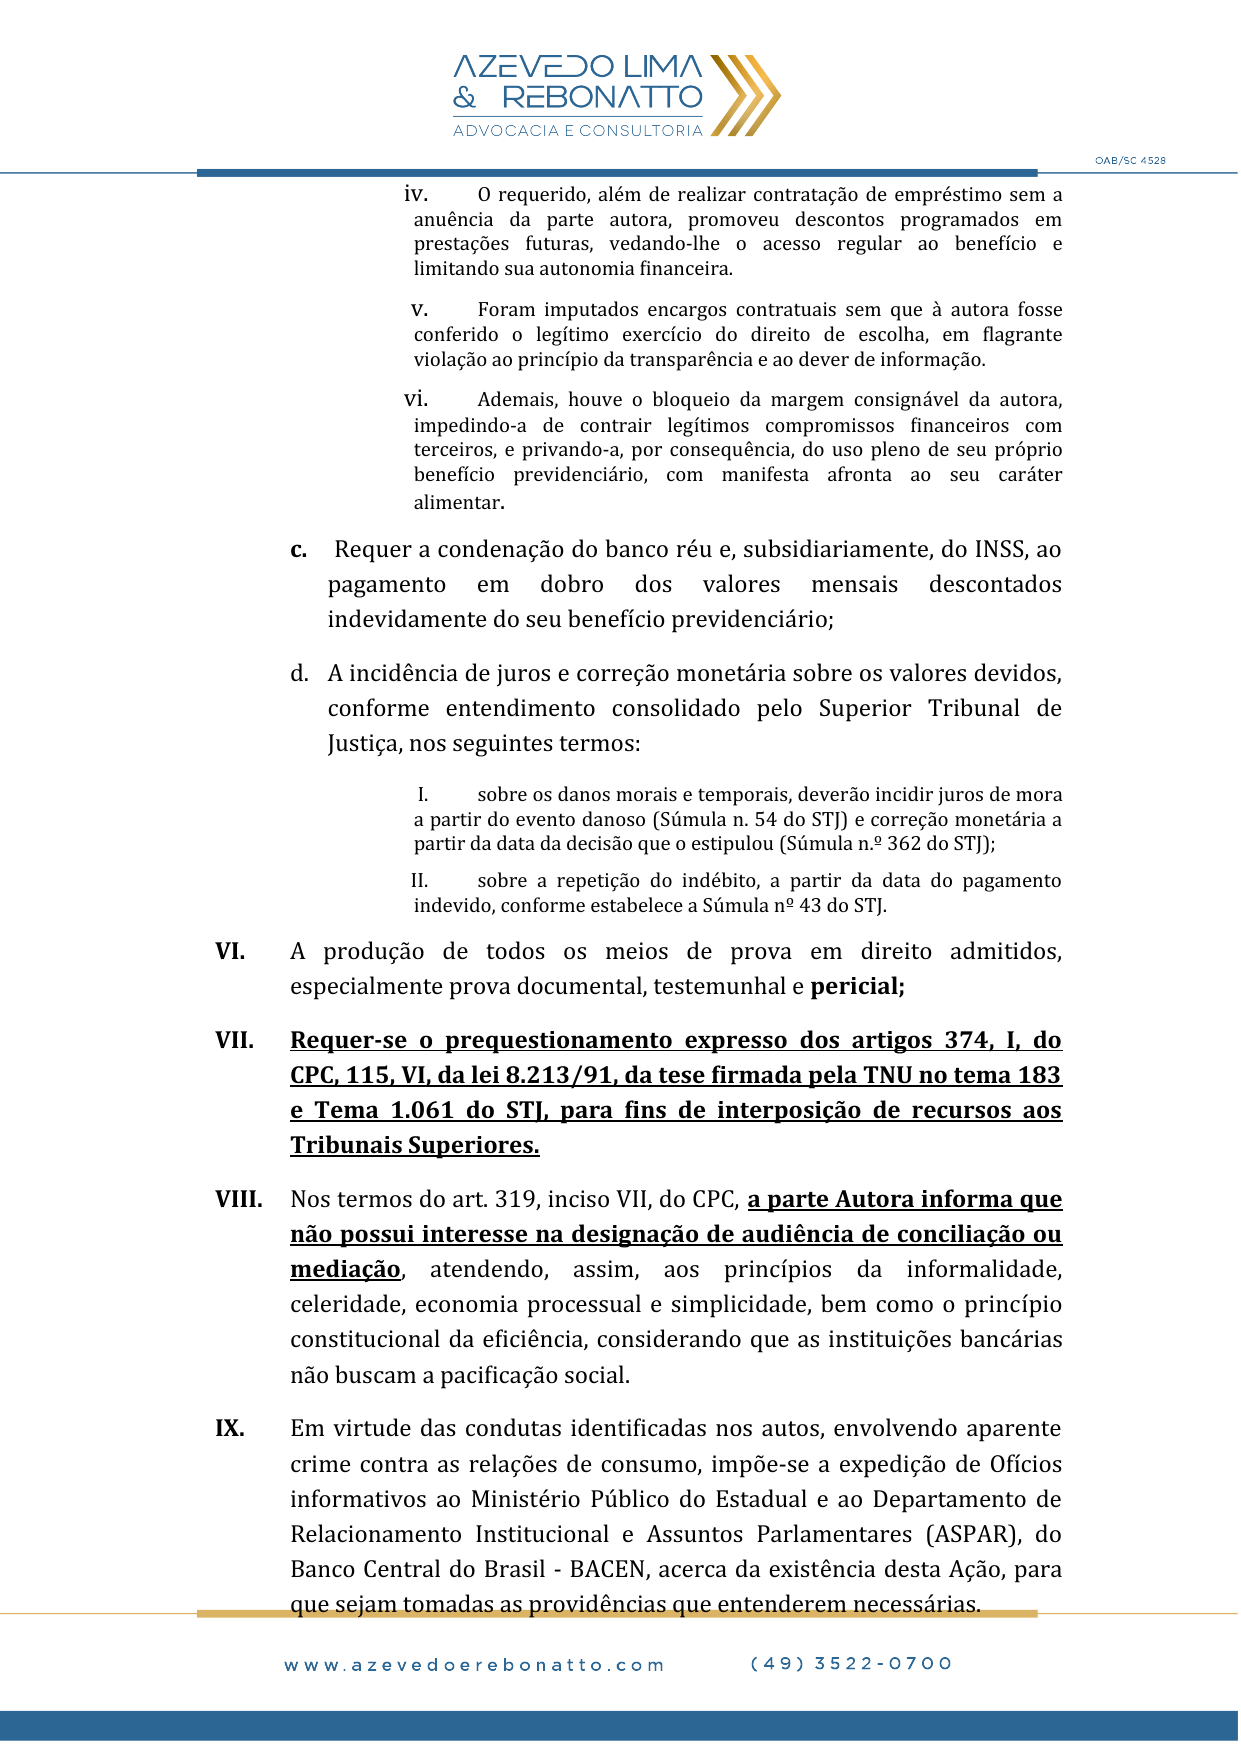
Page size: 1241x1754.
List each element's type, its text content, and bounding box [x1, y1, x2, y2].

list Foram imputados encargos contratuais sem que à autora fosse conferido o legítimo exercício do direito de escolha, em flagrante violação ao princípio da transparência e ao dever de informação. [413, 292, 1063, 371]
list A produção de todos os meios de prova em direito admitidos, especialmente prova documental, testemunhal e pericial; [215, 936, 1063, 1000]
picture [0, 0, 1238, 1741]
list sobre os danos morais e temporais, deverão incidir juros de mora a partir do evento danoso (Súmula n. 54 do STJ) e correção monetária a partir da data da decisão que o estipulou (Súmula n.º 362 do STJ); [413, 782, 1063, 855]
list A incidência de juros e correção monetária sobre os valores devidos, conforme entendimento consolidado pelo Superior Tribunal de Justiça, nos seguintes termos: [290, 658, 1063, 757]
list Requer a condenação do banco réu e, subsidiariamente, do INSS, ao pagamento em dobro dos valores mensais descontados indevidamente do seu benefício previdenciário; [290, 534, 1063, 633]
list Ademais, houve o bloqueio da margem consignável da autora, impedindo-a de contrair legítimos compromissos financeiros com terceiros, e privando-a, por consequência, do uso pleno de seu próprio benefício previdenciário, com manifesta afronta ao seu caráter alimentar. [413, 383, 1063, 515]
list Requer-se o prequestionamento expresso dos artigos 374, I, do CPC, 115, VI, da lei 8.213/91, da tese firmada pela TNU no tema 183 e Tema 1.061 do STJ, para fins de interposição de recursos aos Tribunais Superiores. [215, 1024, 1063, 1159]
list Em virtude das condutas identificadas nos autos, envolvendo aparente crime contra as relações de consumo, impõe-se a expedição de Ofícios informativos ao Ministério Público do Estadual e ao Departamento de Relacionamento Institucional e Assuntos Parlamentares (ASPAR), do Banco Central do Brasil - BACEN, acerca da existência desta Ação, para que sejam tomadas as providências que entenderem necessárias. [215, 1413, 1063, 1618]
list O requerido, além de realizar contratação de empréstimo sem a anuência da parte autora, promoveu descontos programados em prestações futuras, vedando-lhe o acesso regular ao benefício e limitando sua autonomia financeira. [413, 177, 1063, 280]
list Nos termos do art. 319, inciso VII, do CPC, a parte Autora informa que não possui interesse na designação de audiência de conciliação ou mediação, atendendo, assim, aos princípios da informalidade, celeridade, economia processual e simplicidade, bem como o princípio constitucional da eficiência, considerando que as instituições bancárias não buscam a pacificação social. [215, 1184, 1063, 1388]
list sobre a repetição do indébito, a partir da data do pagamento indevido, conforme estabelece a Súmula nº 43 do STJ. [413, 868, 1063, 917]
